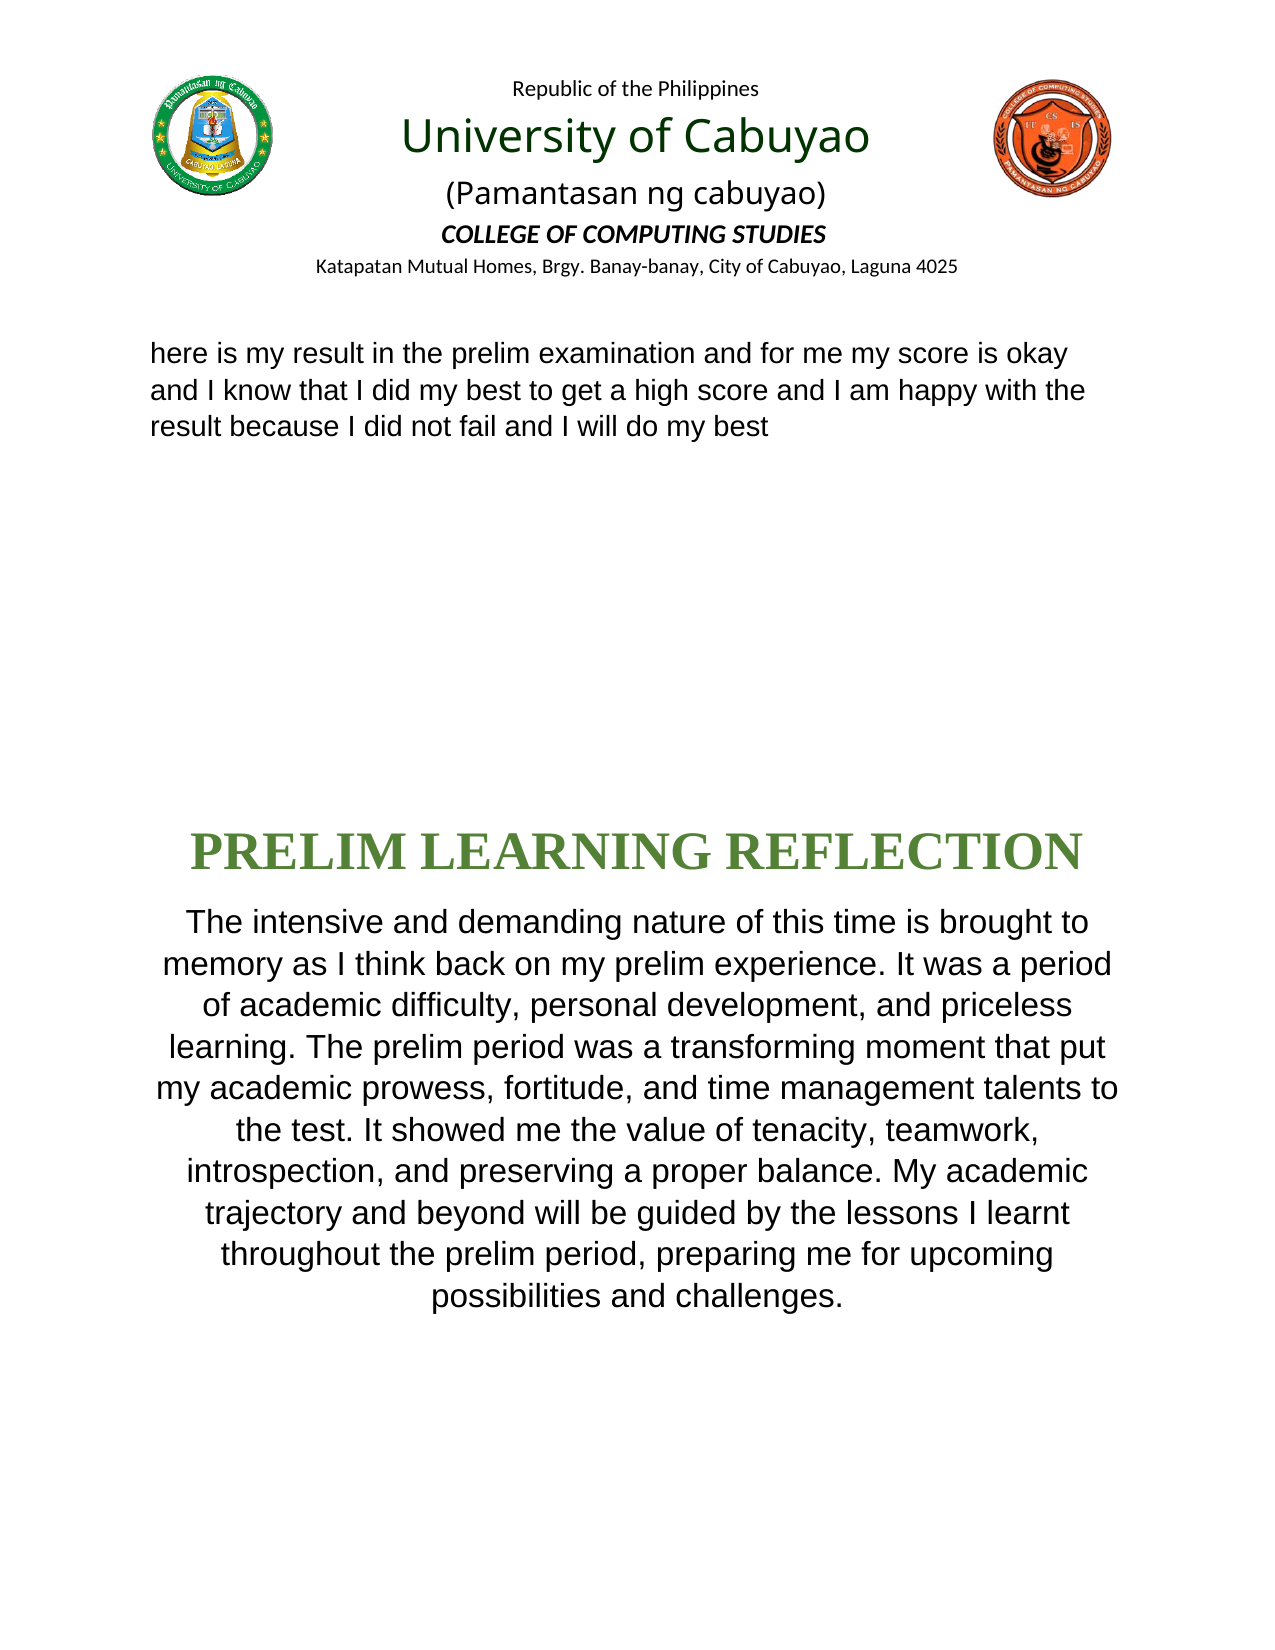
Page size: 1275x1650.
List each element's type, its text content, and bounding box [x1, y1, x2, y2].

text here is my result in the prelim examination and for me my score is okay and I know that I did my best to get a high score and I am happy with the result because I did not fail and I will do my best [150, 336, 1125, 442]
picture [985, 70, 1120, 206]
picture [151, 73, 273, 196]
text The intensive and demanding nature of this time is brought to memory as I think back on my prelim experience. It was a period of academic difficulty, personal development, and priceless learning. The prelim period was a transforming moment that put my academic prowess, fortitude, and time management talents to the test. It showed me the value of tenacity, teamwork, introspection, and preserving a proper balance. My academic trajectory and beyond will be guided by the lessons I learnt throughout the prelim period, preparing me for upcoming possibilities and challenges. [150, 903, 1125, 1314]
text PRELIM LEARNING REFLECTION [150, 819, 1125, 881]
